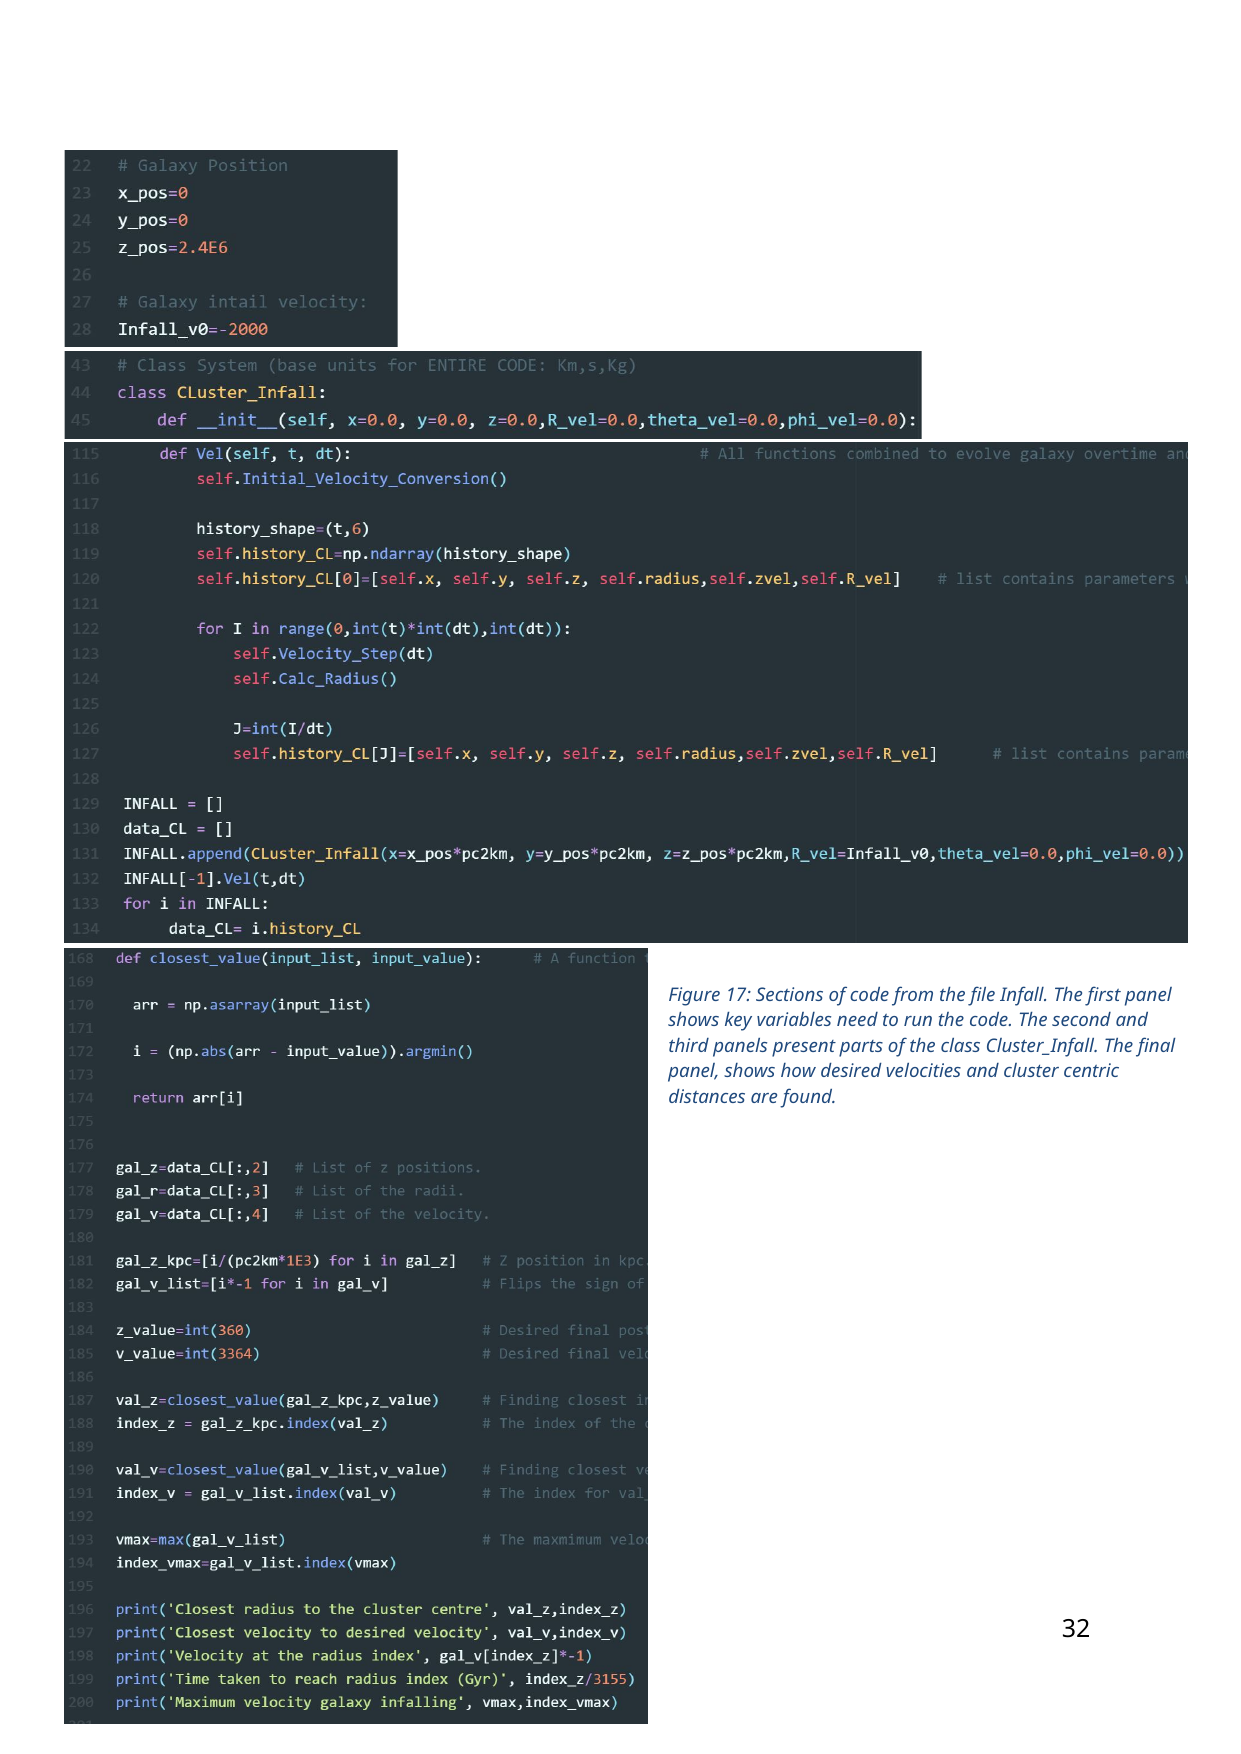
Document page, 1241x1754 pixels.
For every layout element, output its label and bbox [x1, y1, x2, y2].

picture [64, 442, 1188, 943]
picture [64, 948, 648, 1724]
picture [64, 351, 922, 439]
picture [64, 150, 398, 347]
